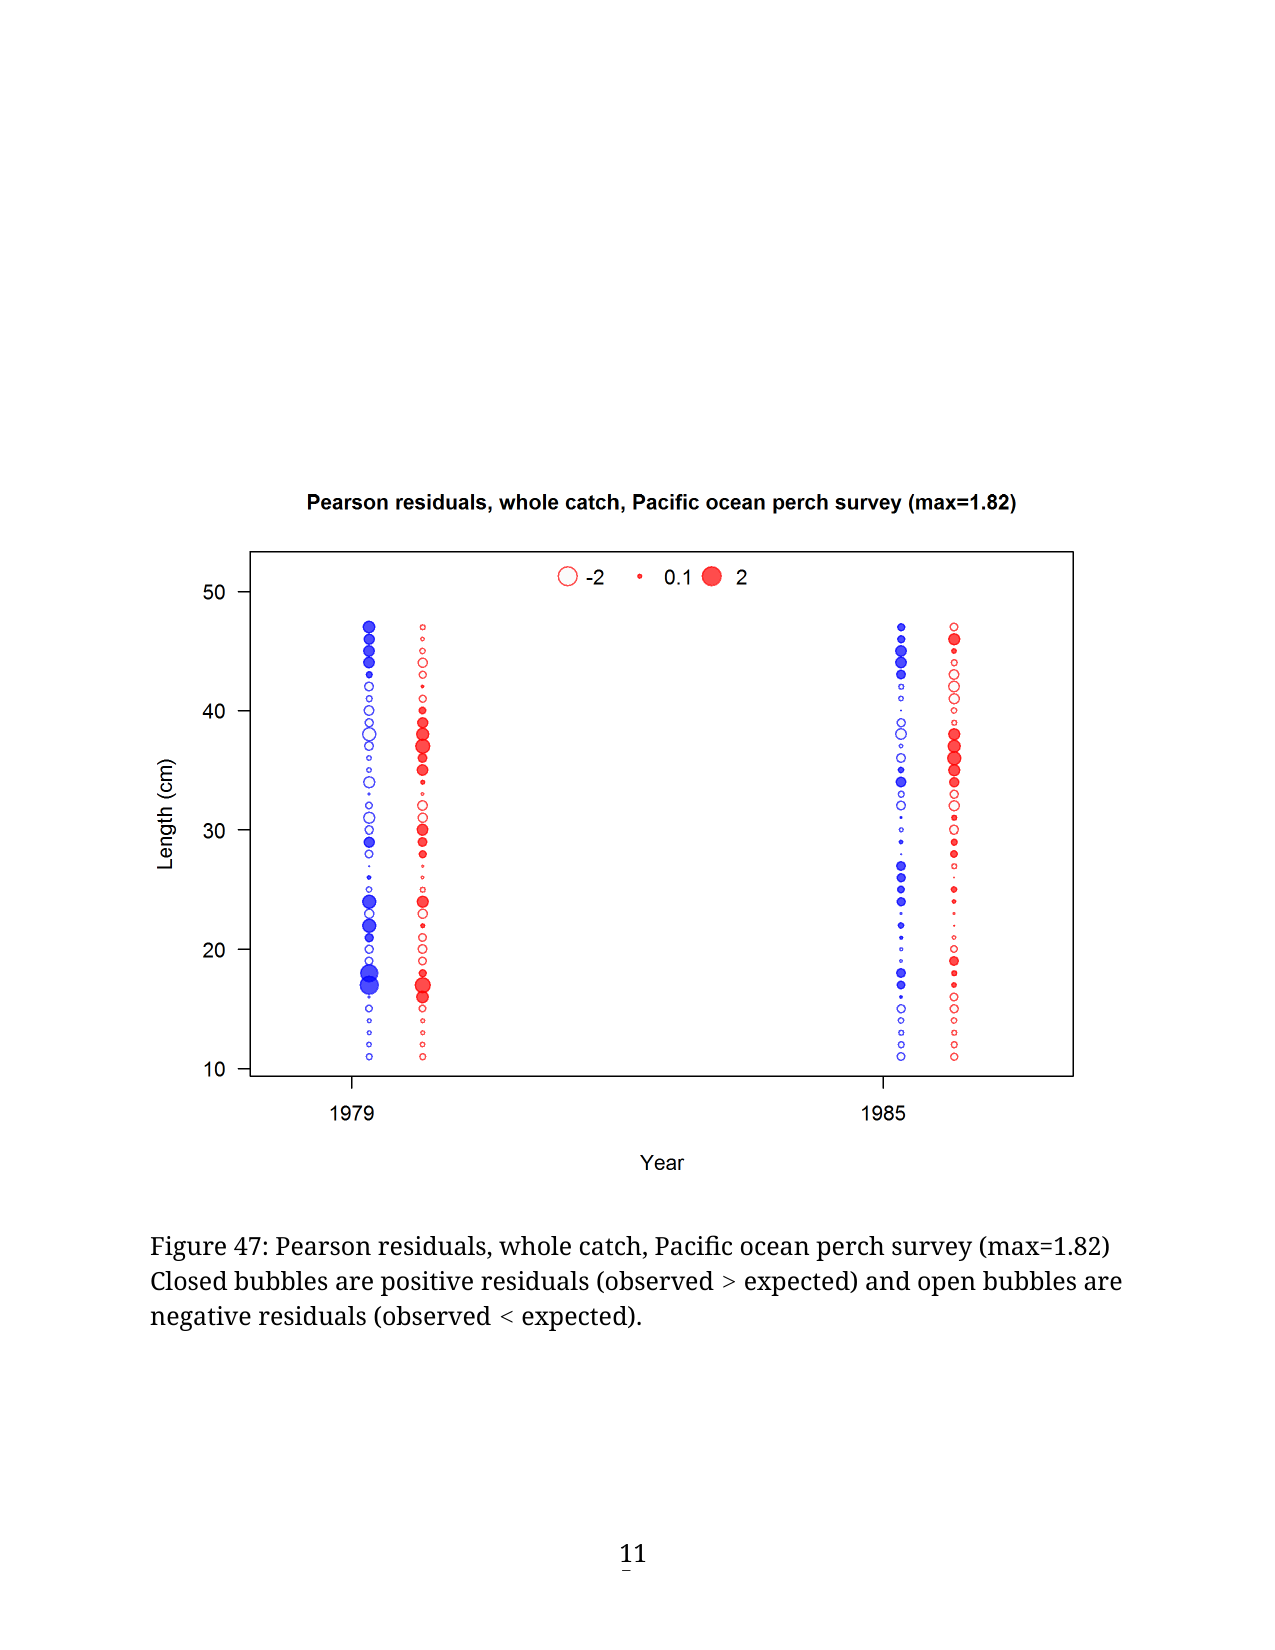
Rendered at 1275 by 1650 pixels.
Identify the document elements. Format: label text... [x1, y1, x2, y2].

text Figure 47: Pearson residuals, whole catch, Pacific ocean perch survey (max=1.82) [150, 1229, 1169, 1263]
picture [157, 494, 1074, 1170]
text Closed bubbles are positive residuals (observed > expected) and open bubbles are negative residuals (observed < expected). [150, 1264, 1126, 1333]
